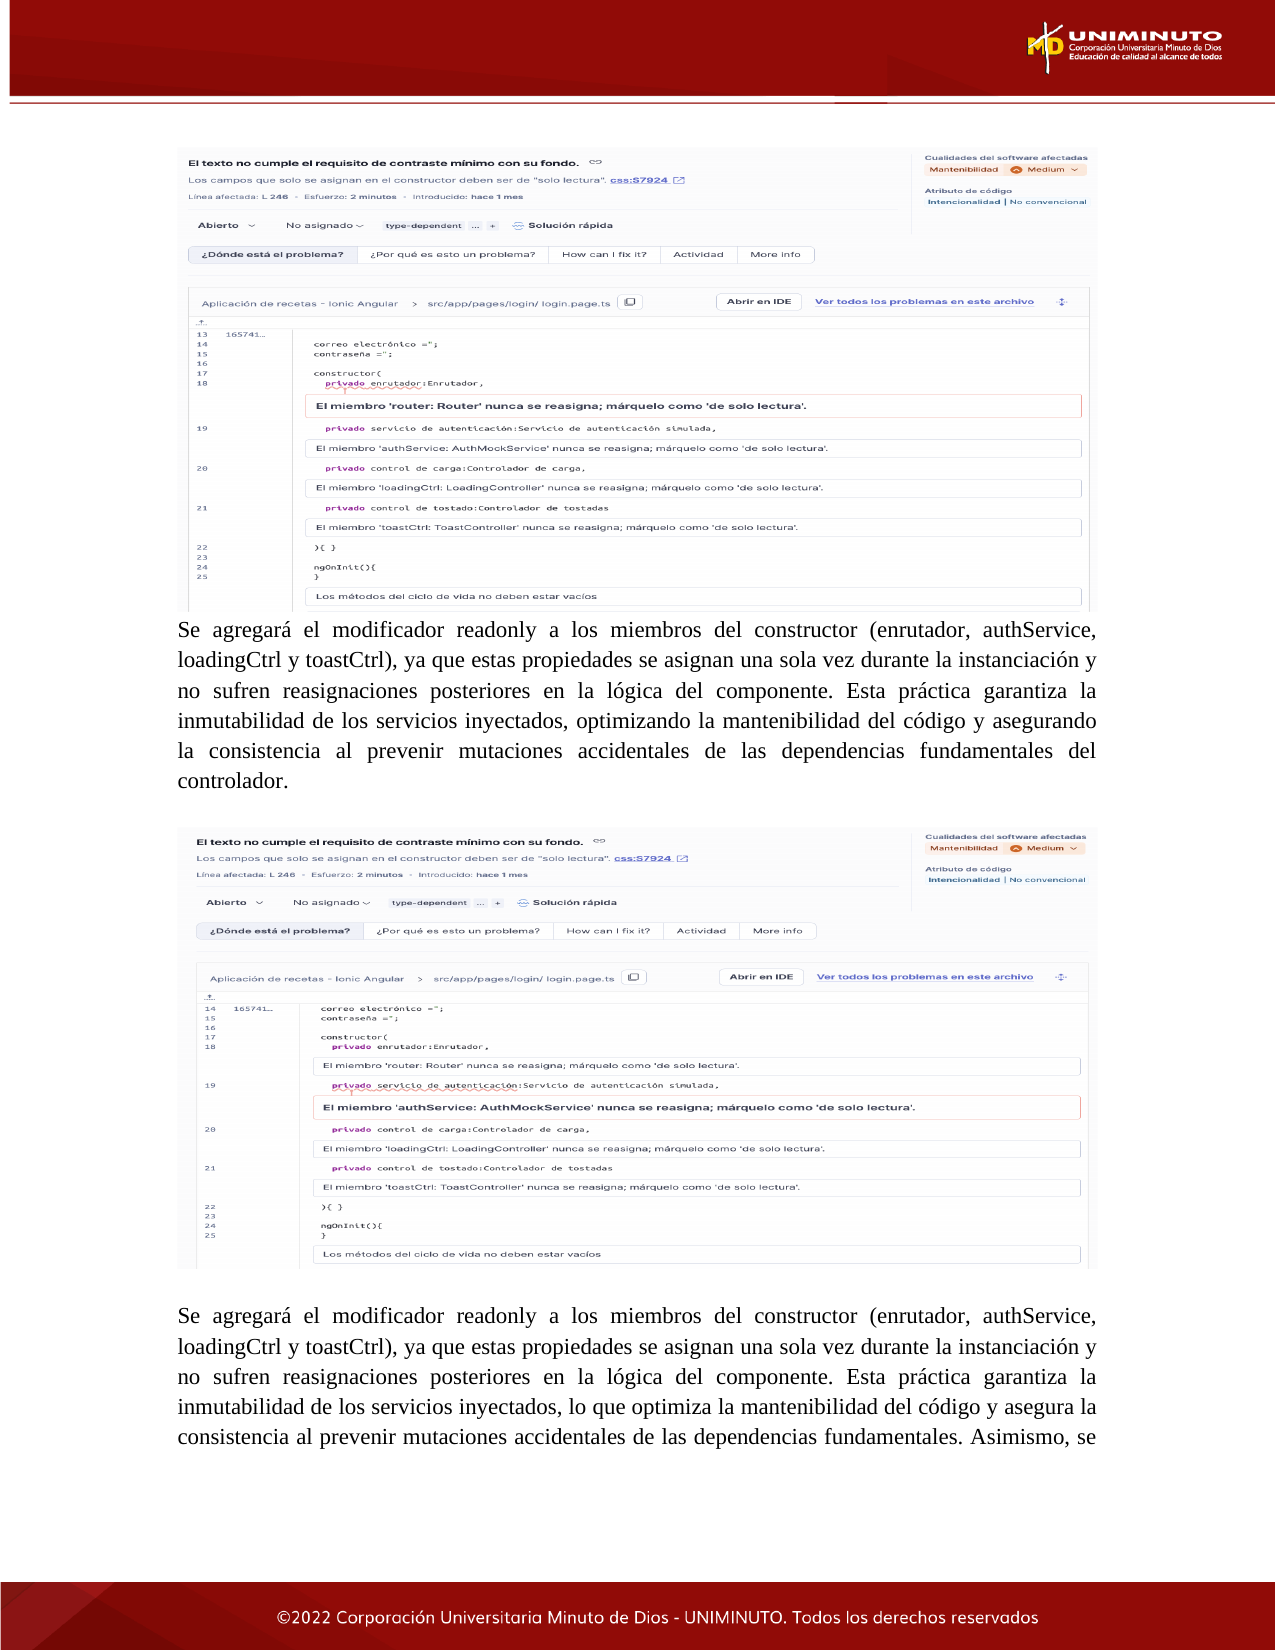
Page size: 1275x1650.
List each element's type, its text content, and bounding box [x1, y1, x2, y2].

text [177, 1303, 1098, 1450]
text Se agregará el modificador readonly a los miembros del constructor (enrutador, authService, loadingCtrl y toastCtrl), ya que estas propiedades se asignan una sola vez durante la instanciación y no sufren reasignaciones posteriores en la lógica del componente. Esta práctica garantiza la inmutabilidad de los servicios inyectados, optimizando la mantenibilidad del código y asegurando la consistencia al prevenir mutaciones accidentales de las dependencias fundamentales del controlador. [177, 616, 1098, 794]
picture [0, 1582, 1275, 1650]
picture [177, 827, 1098, 1269]
picture [177, 147, 1098, 612]
picture [9, 0, 1275, 105]
